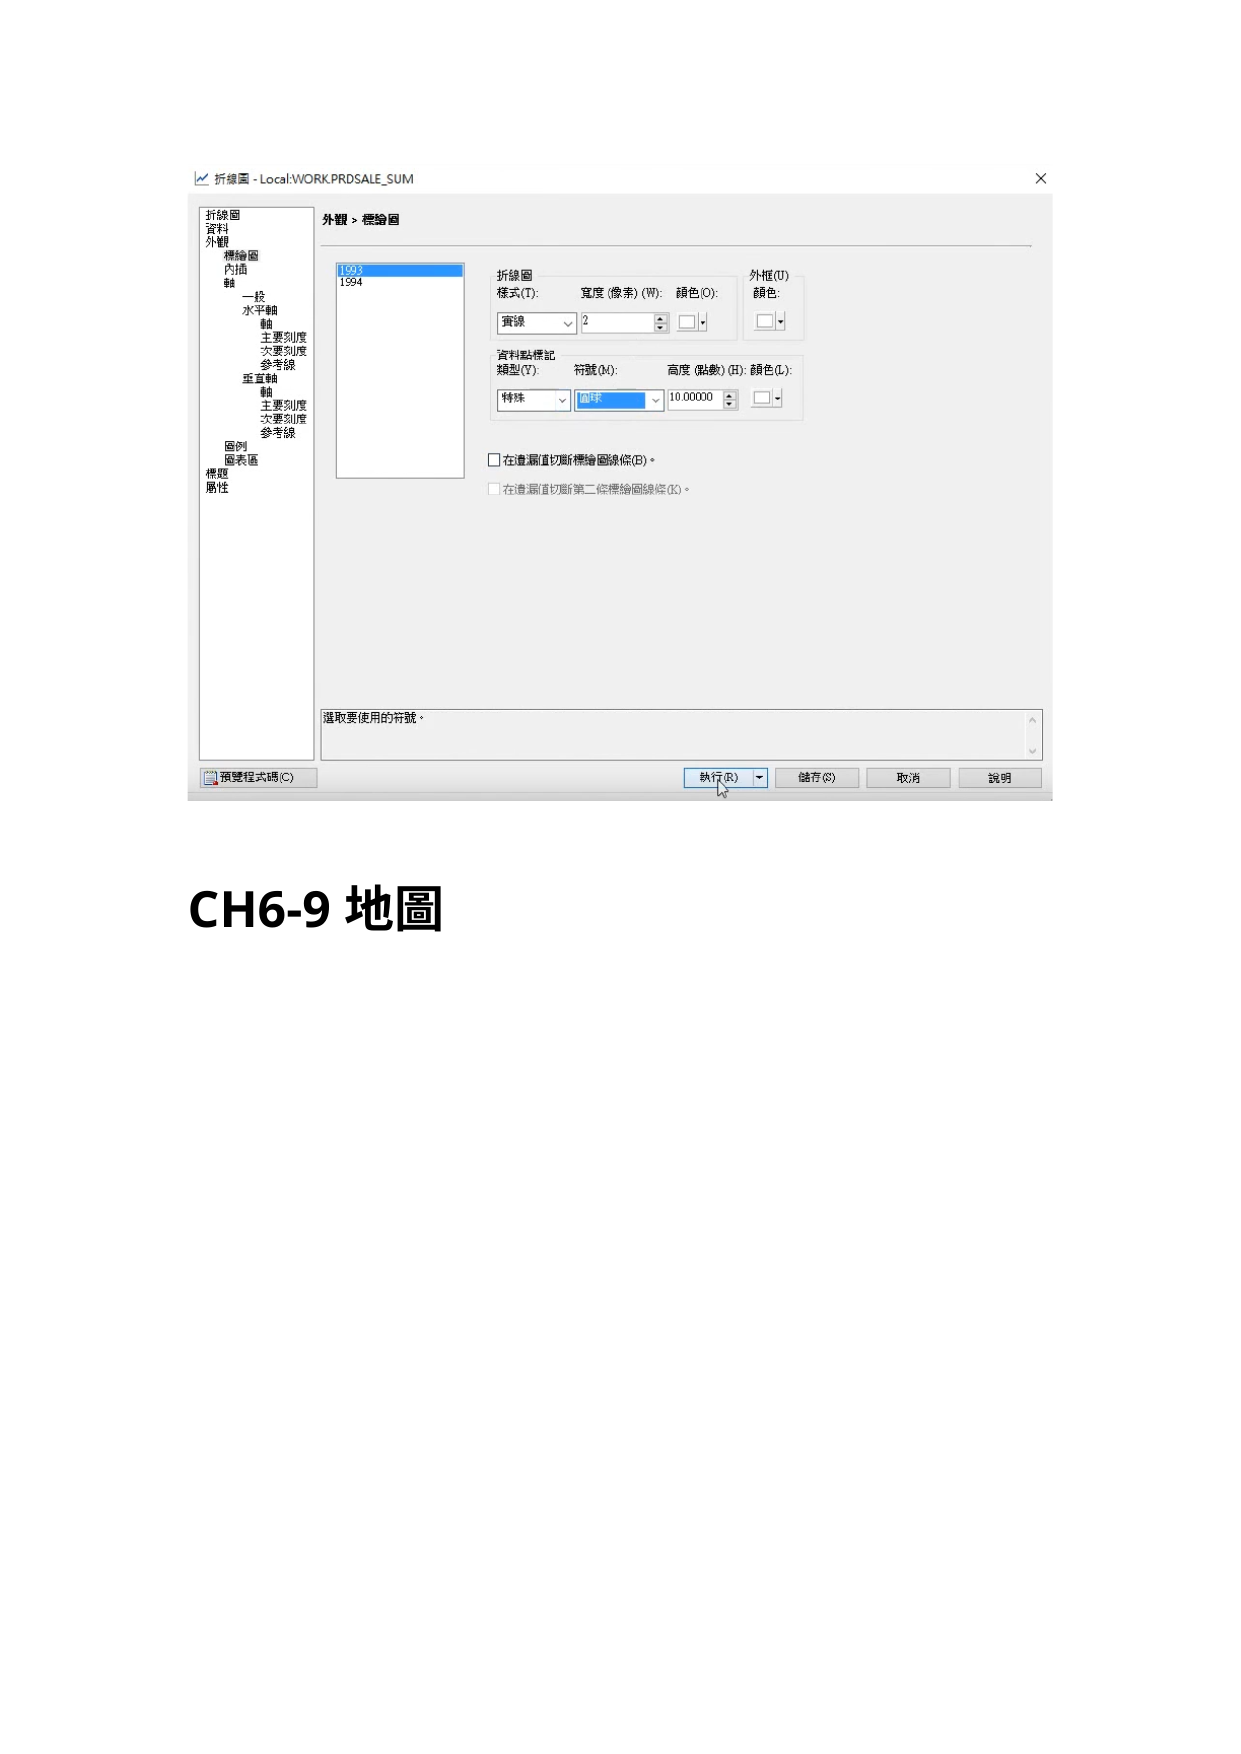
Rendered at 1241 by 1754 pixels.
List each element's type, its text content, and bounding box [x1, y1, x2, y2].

subtitle CH6-9 地圖 [187, 869, 1053, 944]
